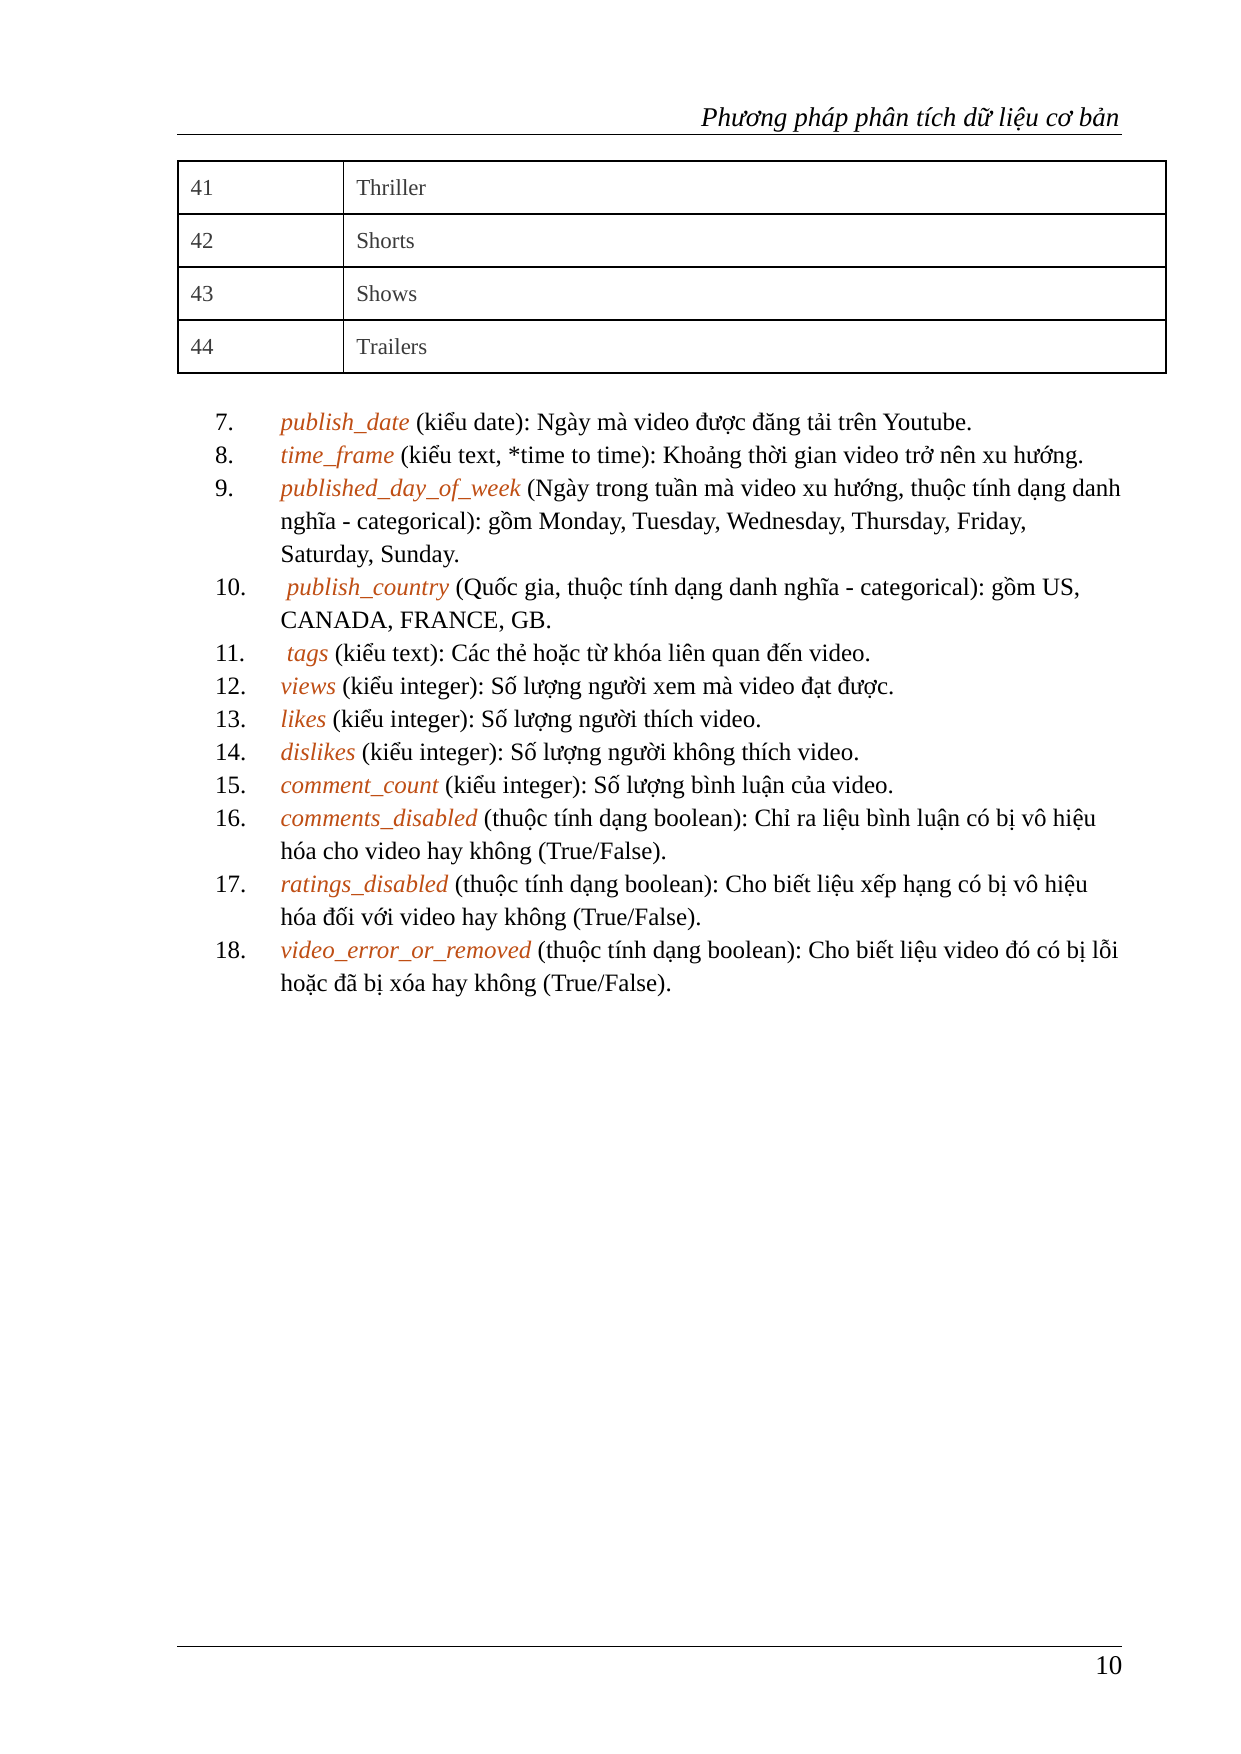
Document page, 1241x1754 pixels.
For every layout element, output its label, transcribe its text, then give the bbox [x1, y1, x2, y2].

table_cell Thriller [344, 162, 1165, 213]
list comments_disabled comments_disabled (thuộc tính dạng boolean): Chỉ ra liệu bình luận có bị vô hiệu hóa cho video hay không (True/False). [215, 803, 1122, 865]
table_cell Shorts [344, 215, 1165, 266]
list published_day_of_week (Ngày trong tuần mà video xu hướng, thuộc tính dạng danh nghĩa - categorical): gồm Monday, Tuesday, Wednesday, Thursday, Friday, Saturday, Sunday. [215, 473, 1122, 567]
list video_error_or_removed (thuộc tính dạng boolean): Cho biết liệu video đó có bị lỗi hoặc đã bị xóa hay không (True/False). [215, 935, 1122, 997]
table_cell 42 [179, 215, 343, 266]
table_cell 43 [179, 268, 343, 319]
list publish_country (Quốc gia, thuộc tính dạng danh nghĩa - categorical): gồm US, CANADA, FRANCE, GB. [215, 572, 1122, 633]
list dislikes (kiểu integer): Số lượng người không thích video. [215, 737, 1122, 766]
table_cell Shows [344, 268, 1165, 319]
list time_frame (kiểu text, *time to time): Khoảng thời gian video trở nên xu hướng. [215, 440, 1122, 468]
table_cell 44 [179, 321, 343, 372]
list publish_date (kiểu date): Ngày mà video được đăng tải trên Youtube. [215, 407, 1122, 435]
list ratings_disabled ratings_disabled (thuộc tính dạng boolean): Cho biết liệu xếp hạng có bị vô hiệu hóa đối với video hay không (True/False). [215, 869, 1122, 931]
list comment_count (kiểu integer): Số lượng bình luận của video. [215, 770, 1122, 799]
list tags (kiểu text): Các thẻ hoặc từ khóa liên quan đến video. [215, 638, 1122, 667]
list views (kiểu integer): Số lượng người xem mà video đạt được. [215, 671, 1122, 699]
table_cell 41 [179, 162, 343, 213]
list likes (kiểu integer): Số lượng người thích video. [215, 704, 1122, 733]
table_cell Trailers [344, 321, 1165, 372]
